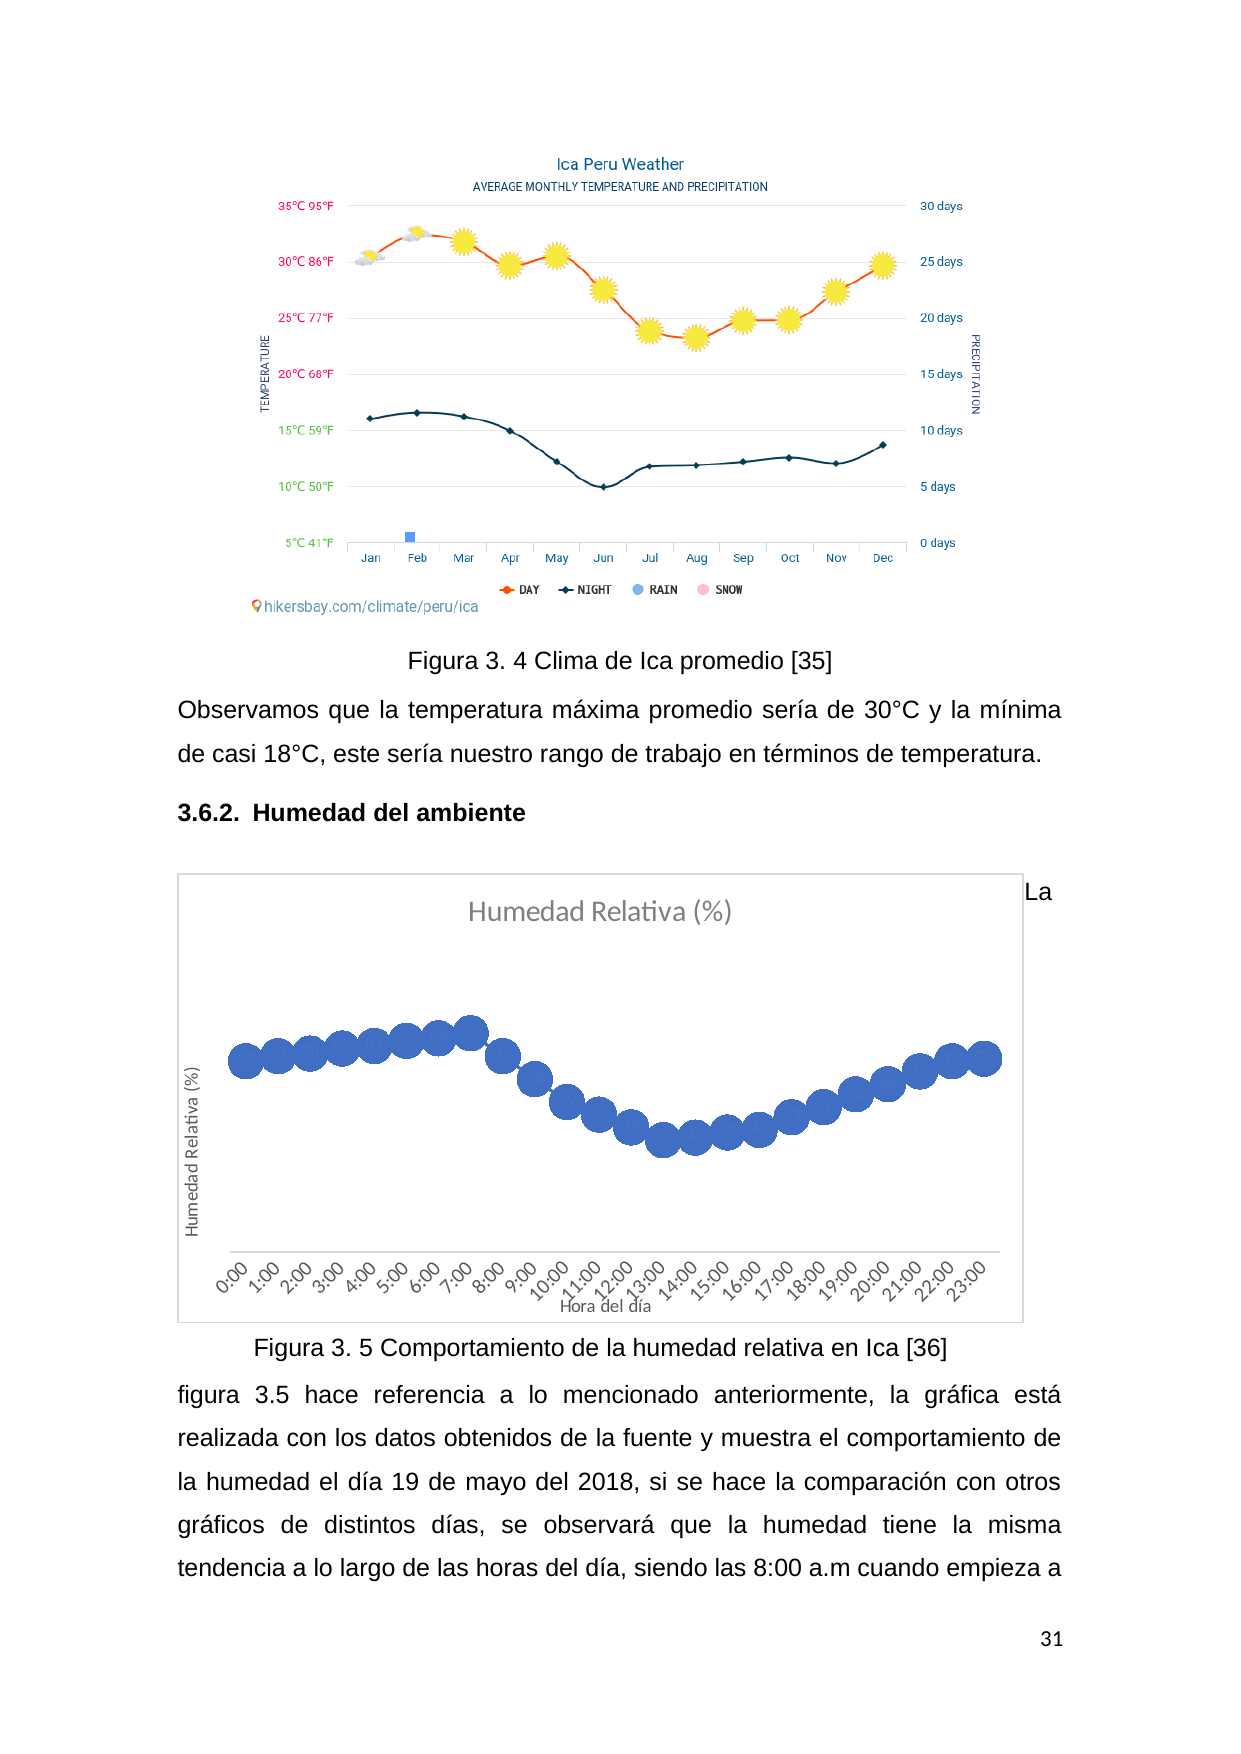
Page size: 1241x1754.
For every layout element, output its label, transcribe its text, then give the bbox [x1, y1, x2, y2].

text Observamos que la temperatura máxima promedio sería de 30°C y la mínima de casi 18°C, este sería nuestro rango de trabajo en términos de temperatura. [177, 696, 1063, 767]
picture [246, 147, 995, 616]
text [177, 877, 1063, 1582]
subtitle Humedad del ambiente [177, 798, 1063, 827]
text Figura 3. 4 Clima de Ica promedio [35] [177, 646, 1063, 675]
